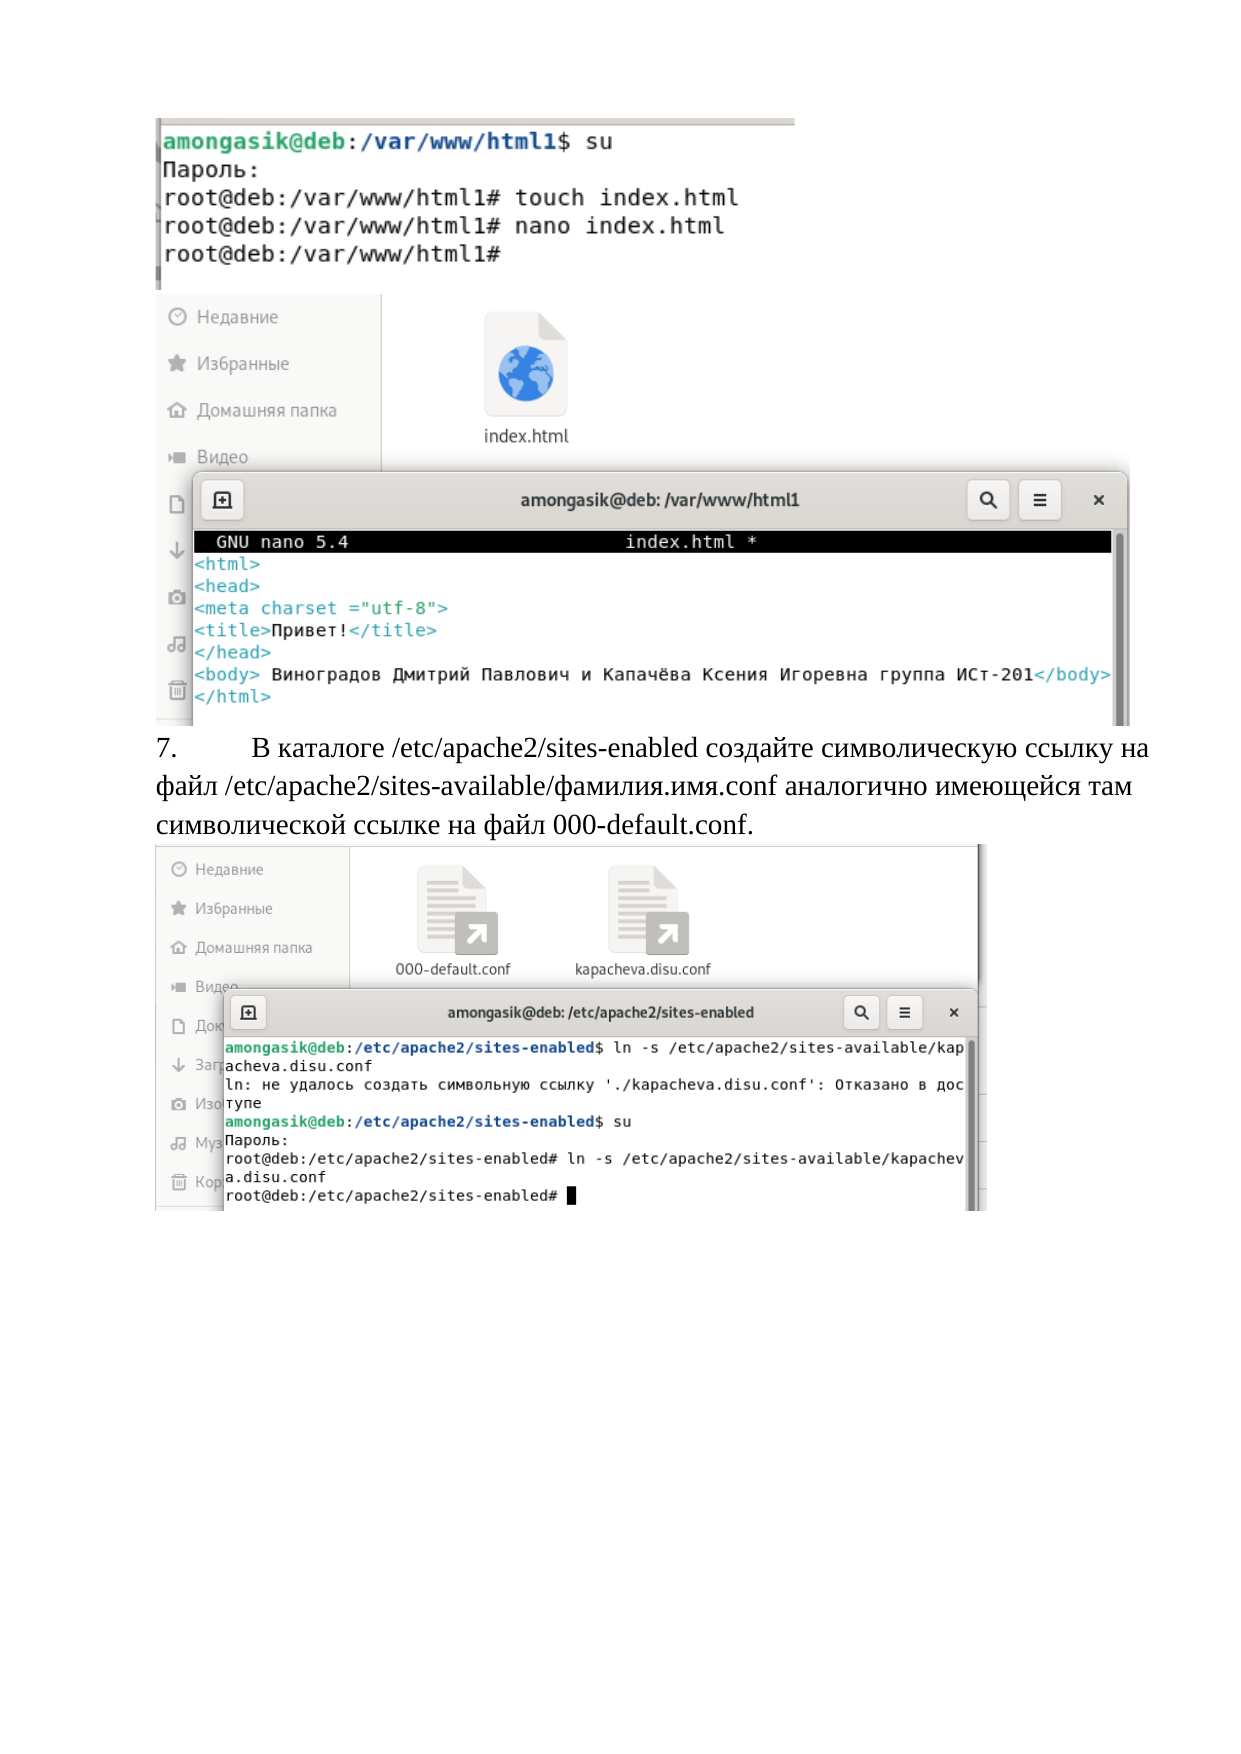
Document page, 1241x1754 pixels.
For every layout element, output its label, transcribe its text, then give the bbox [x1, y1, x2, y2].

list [156, 118, 1152, 726]
picture [155, 844, 987, 1211]
picture [155, 294, 1130, 726]
picture [155, 118, 795, 290]
